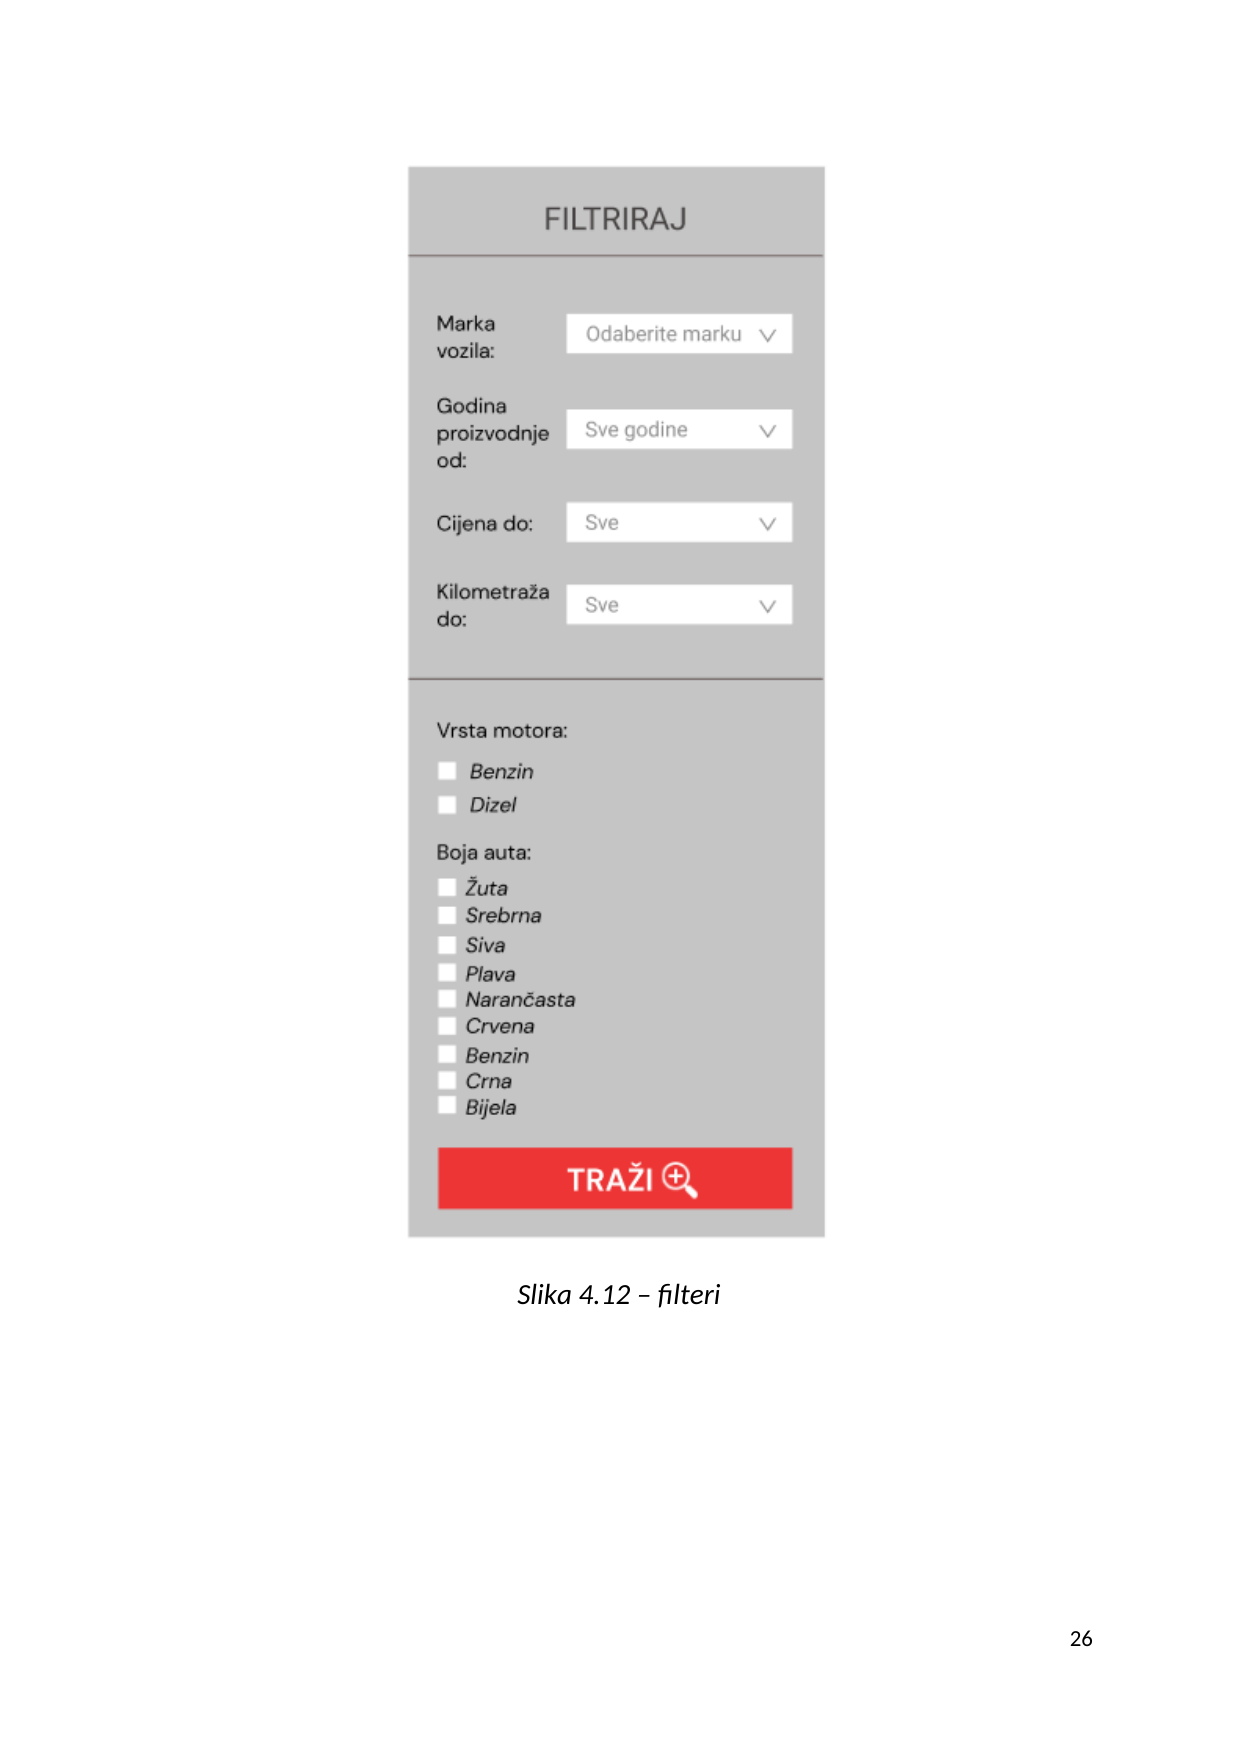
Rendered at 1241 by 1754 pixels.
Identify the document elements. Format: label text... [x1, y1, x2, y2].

picture [405, 147, 835, 1251]
text Slika 4.12 – filteri [148, 1276, 1093, 1311]
